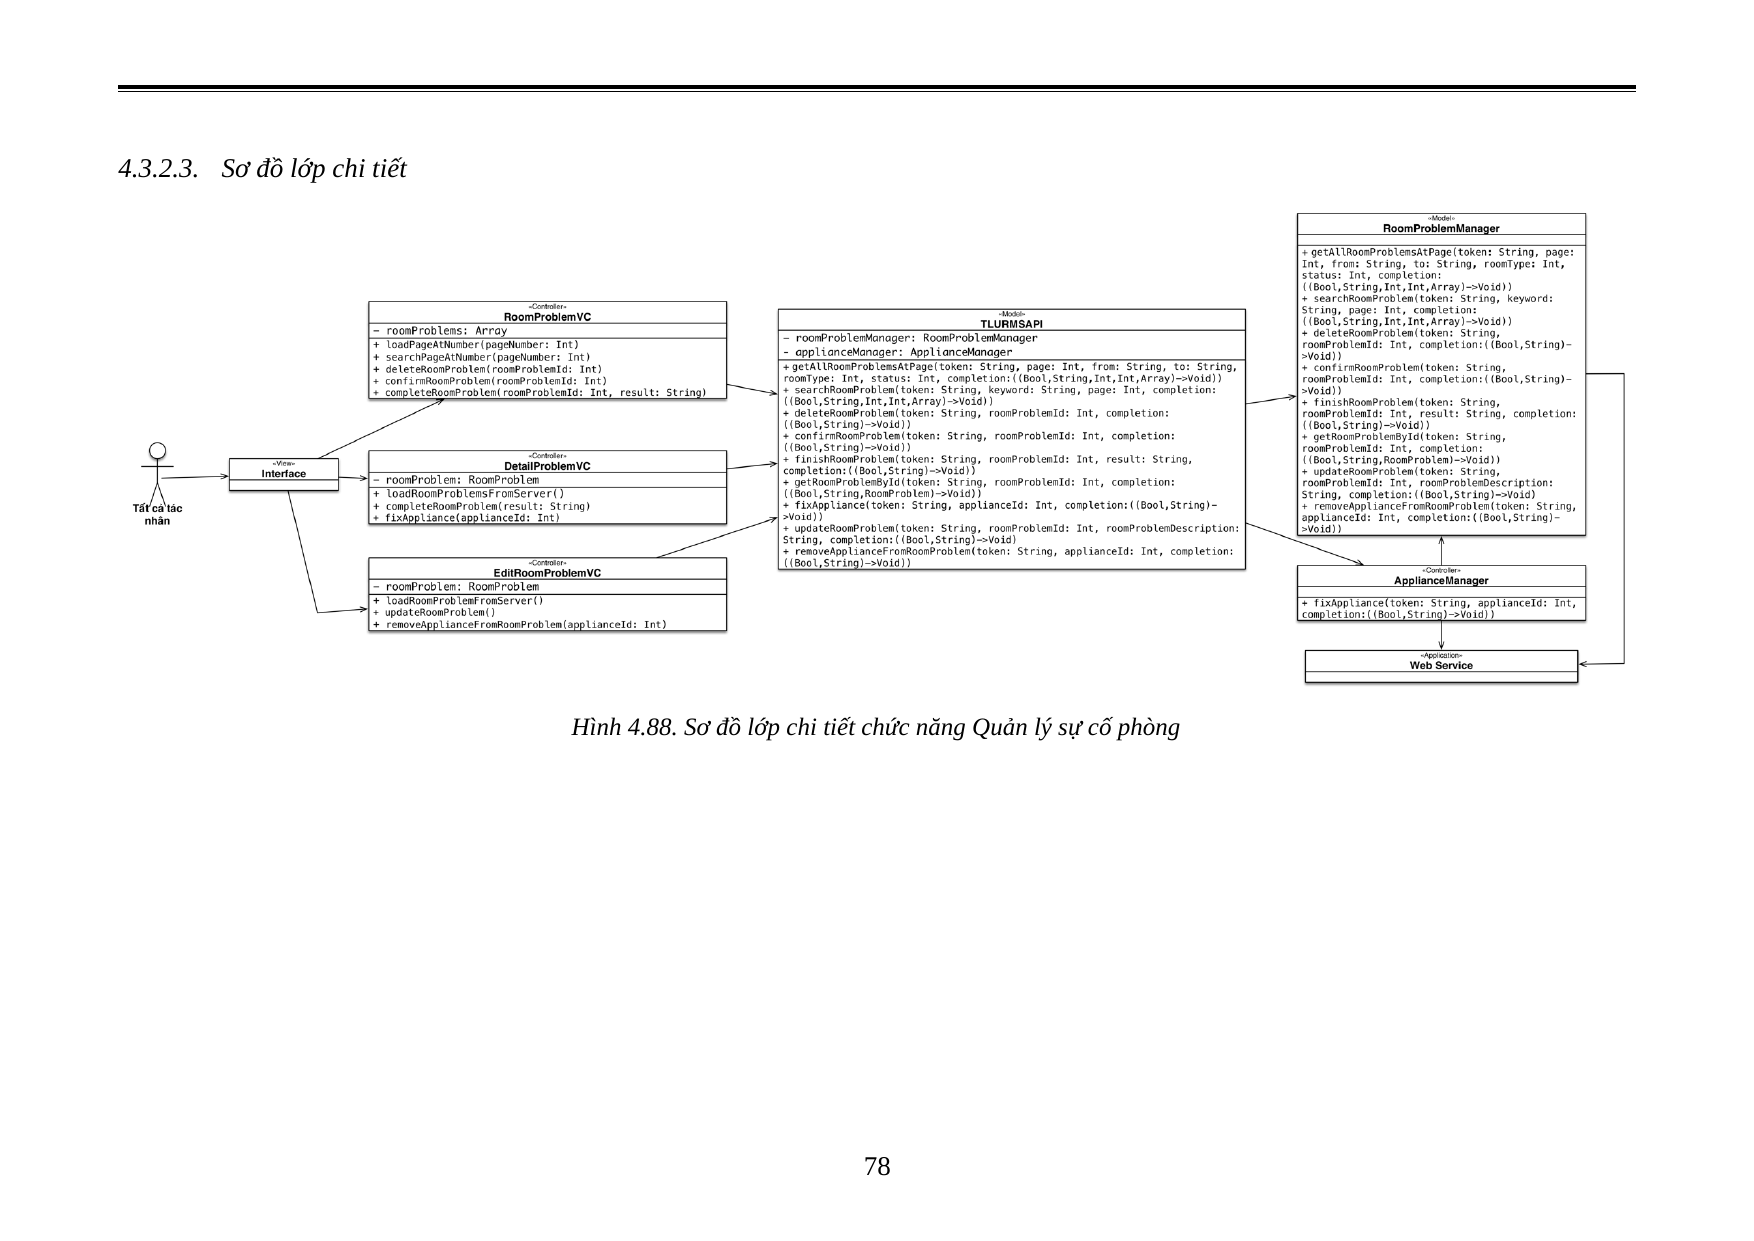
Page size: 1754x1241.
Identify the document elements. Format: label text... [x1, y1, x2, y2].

subtitle Sơ đồ lớp chi tiết [118, 152, 1636, 183]
picture [118, 198, 1637, 697]
